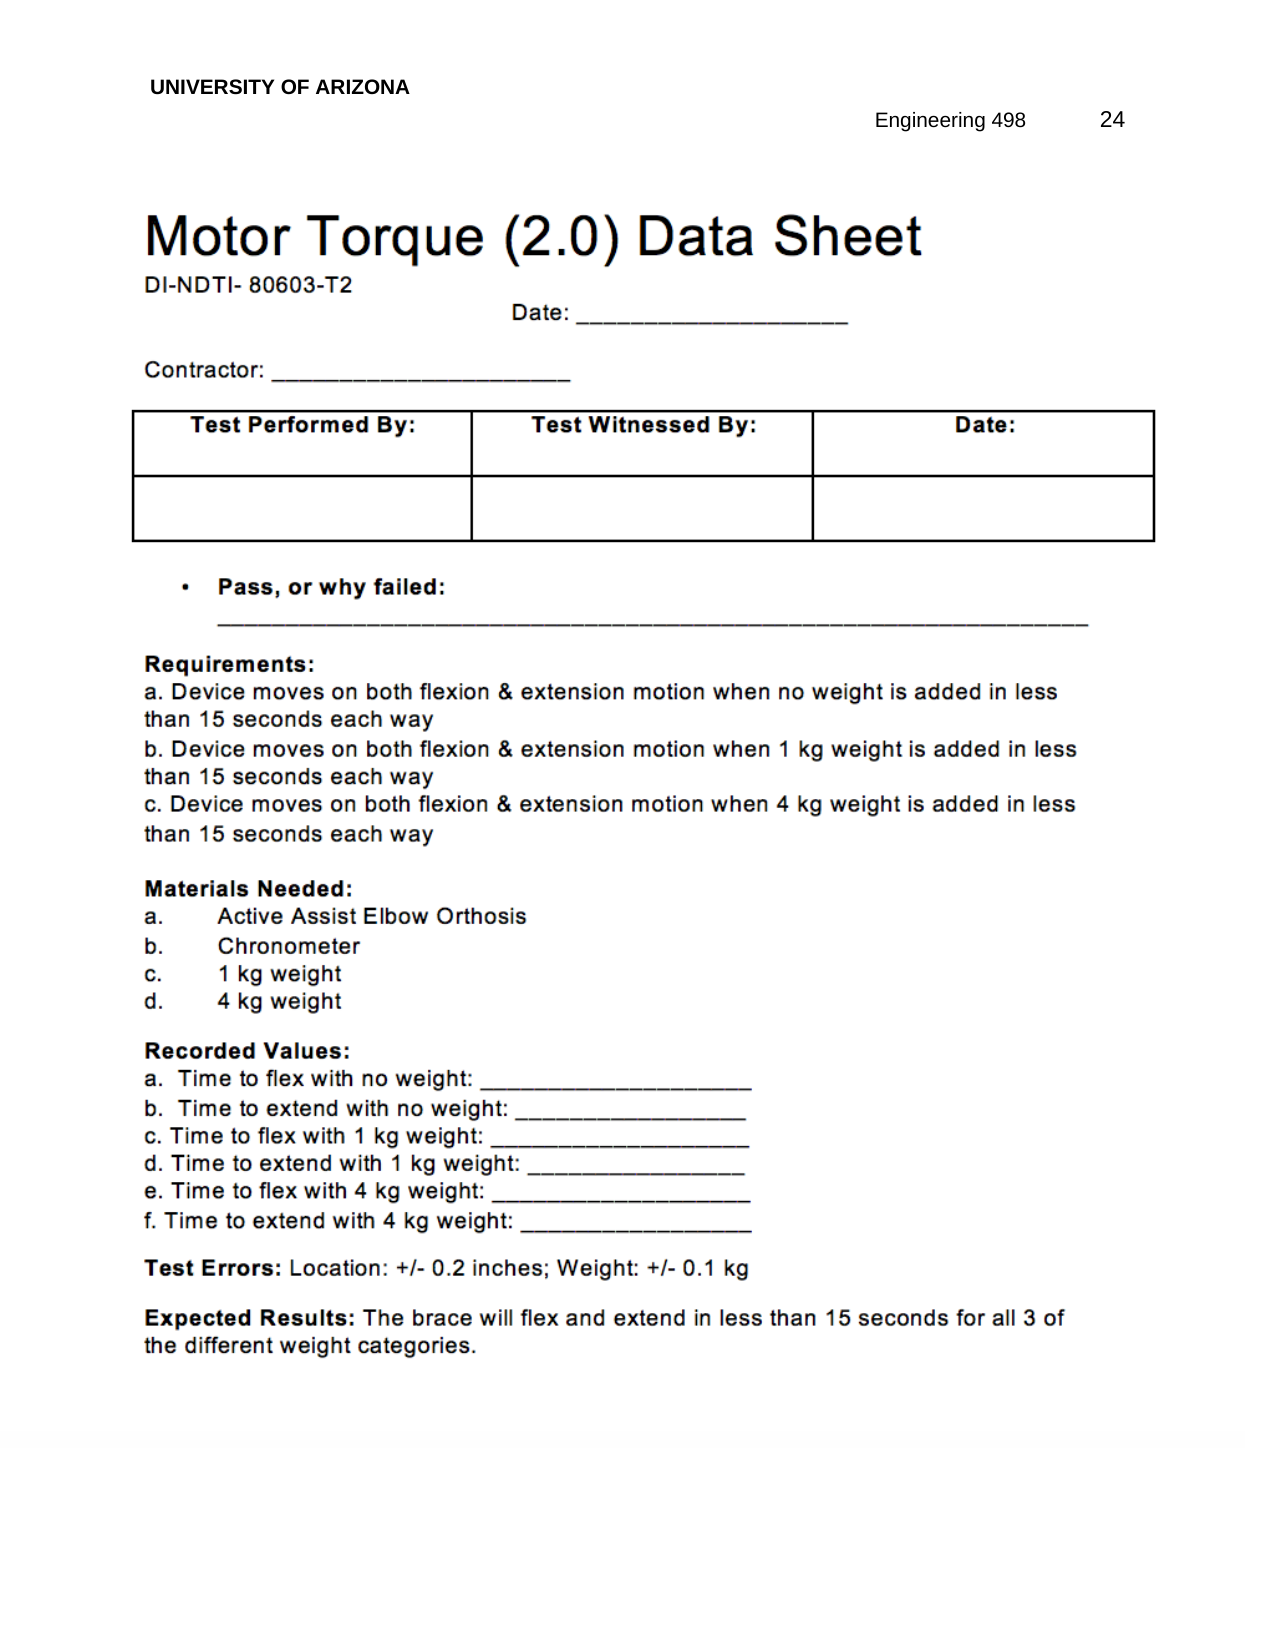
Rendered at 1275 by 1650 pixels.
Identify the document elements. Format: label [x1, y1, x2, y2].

picture [0, 163, 1245, 1448]
